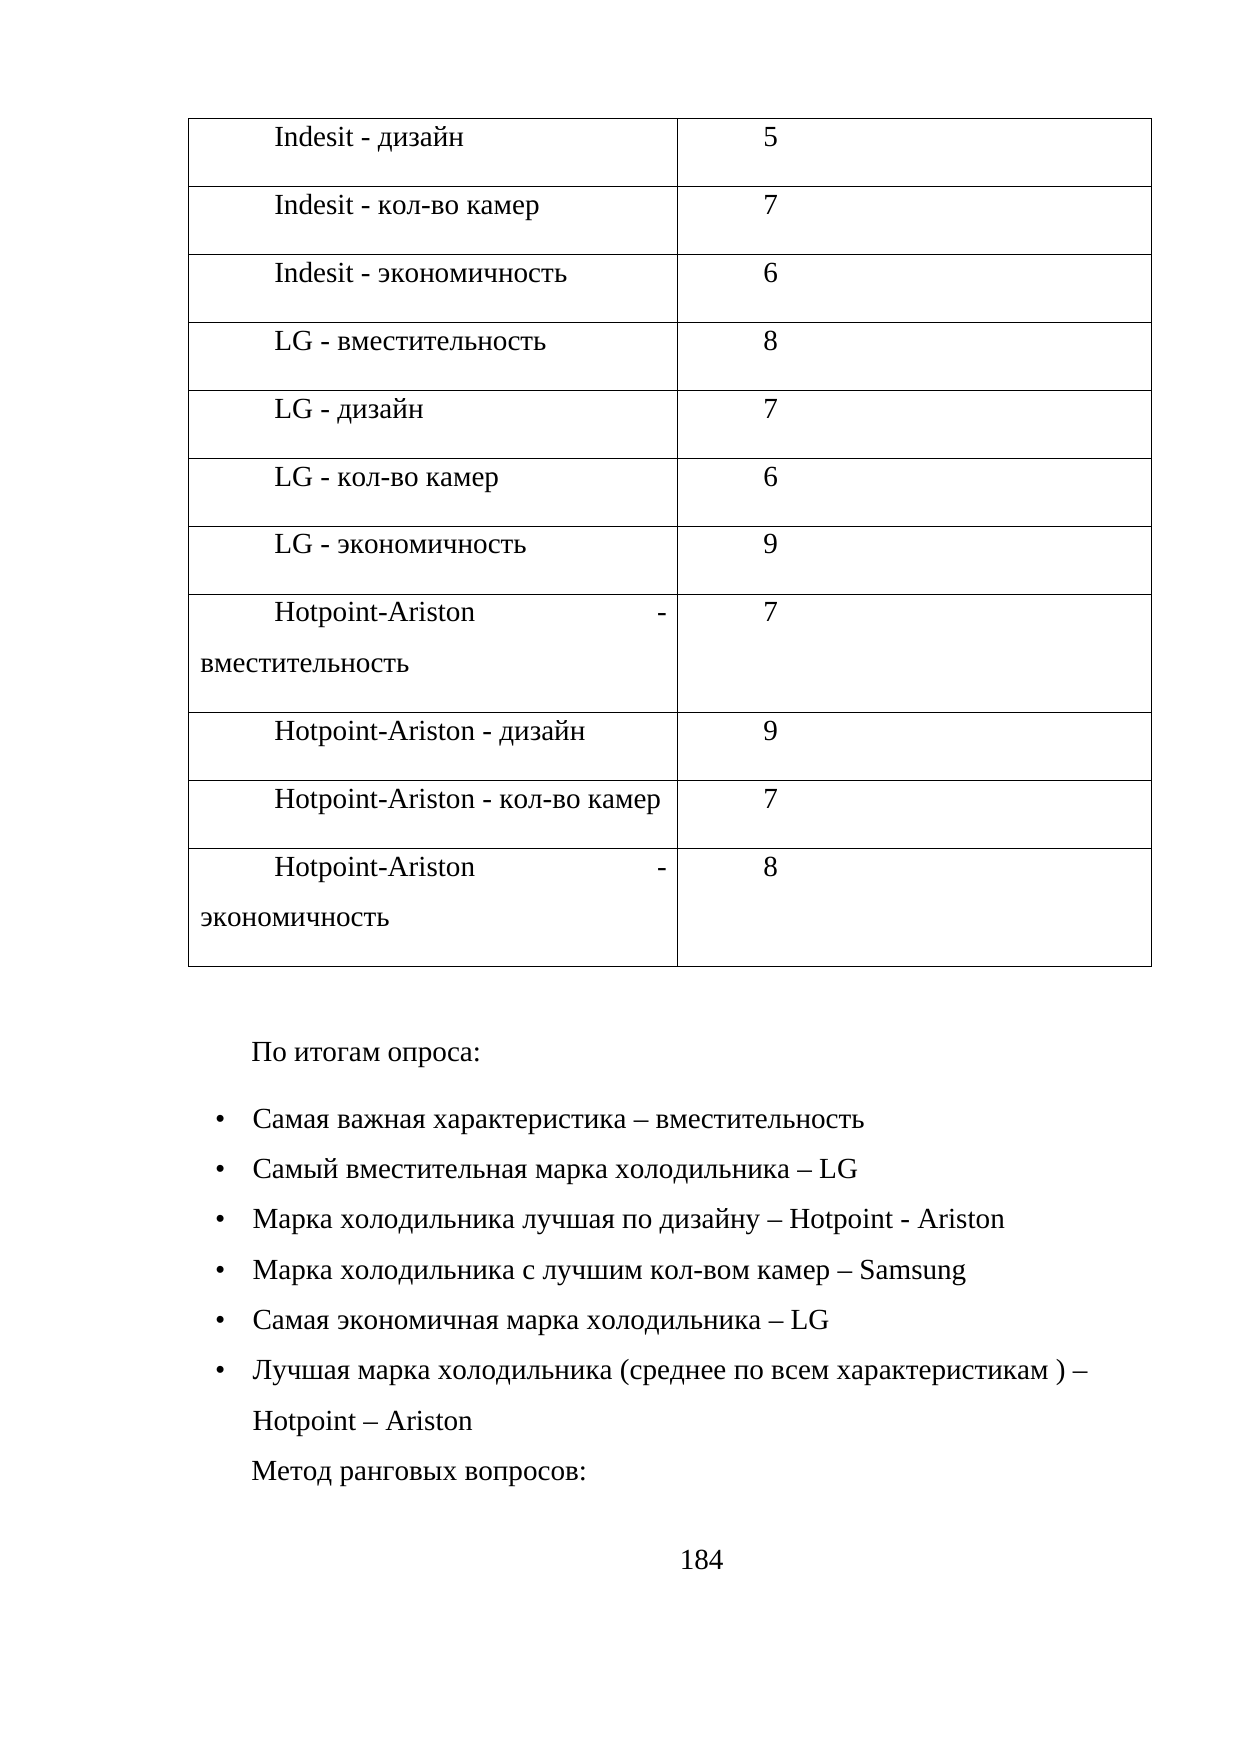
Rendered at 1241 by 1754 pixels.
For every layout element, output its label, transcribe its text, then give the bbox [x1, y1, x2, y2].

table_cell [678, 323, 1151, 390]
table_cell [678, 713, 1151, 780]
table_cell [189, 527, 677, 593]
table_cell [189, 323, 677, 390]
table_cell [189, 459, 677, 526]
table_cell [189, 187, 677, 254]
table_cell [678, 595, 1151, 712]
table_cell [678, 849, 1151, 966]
list Самая экономичная марка холодильника – LG [215, 1302, 1152, 1336]
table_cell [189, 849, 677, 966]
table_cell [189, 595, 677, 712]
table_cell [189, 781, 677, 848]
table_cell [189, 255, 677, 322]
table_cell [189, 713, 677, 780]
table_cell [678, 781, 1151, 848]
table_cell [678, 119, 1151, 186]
text По итогам опроса: [177, 1034, 1152, 1067]
list Лучшая марка холодильника (среднее по всем характеристикам ) – Hotpoint – Ariston [215, 1352, 1152, 1436]
text Метод ранговых вопросов: [177, 1453, 1152, 1487]
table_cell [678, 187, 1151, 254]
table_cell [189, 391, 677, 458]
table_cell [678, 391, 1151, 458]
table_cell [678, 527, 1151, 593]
list Самый вместительная марка холодильника – LG [215, 1151, 1152, 1185]
list Марка холодильника с лучшим кол-вом камер – Samsung [215, 1252, 1152, 1285]
list Самая важная характеристика – вместительность [215, 1101, 1152, 1134]
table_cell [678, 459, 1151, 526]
list Марка холодильника лучшая по дизайну – Hotpoint - Ariston [215, 1201, 1152, 1235]
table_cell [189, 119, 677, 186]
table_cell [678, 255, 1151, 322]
